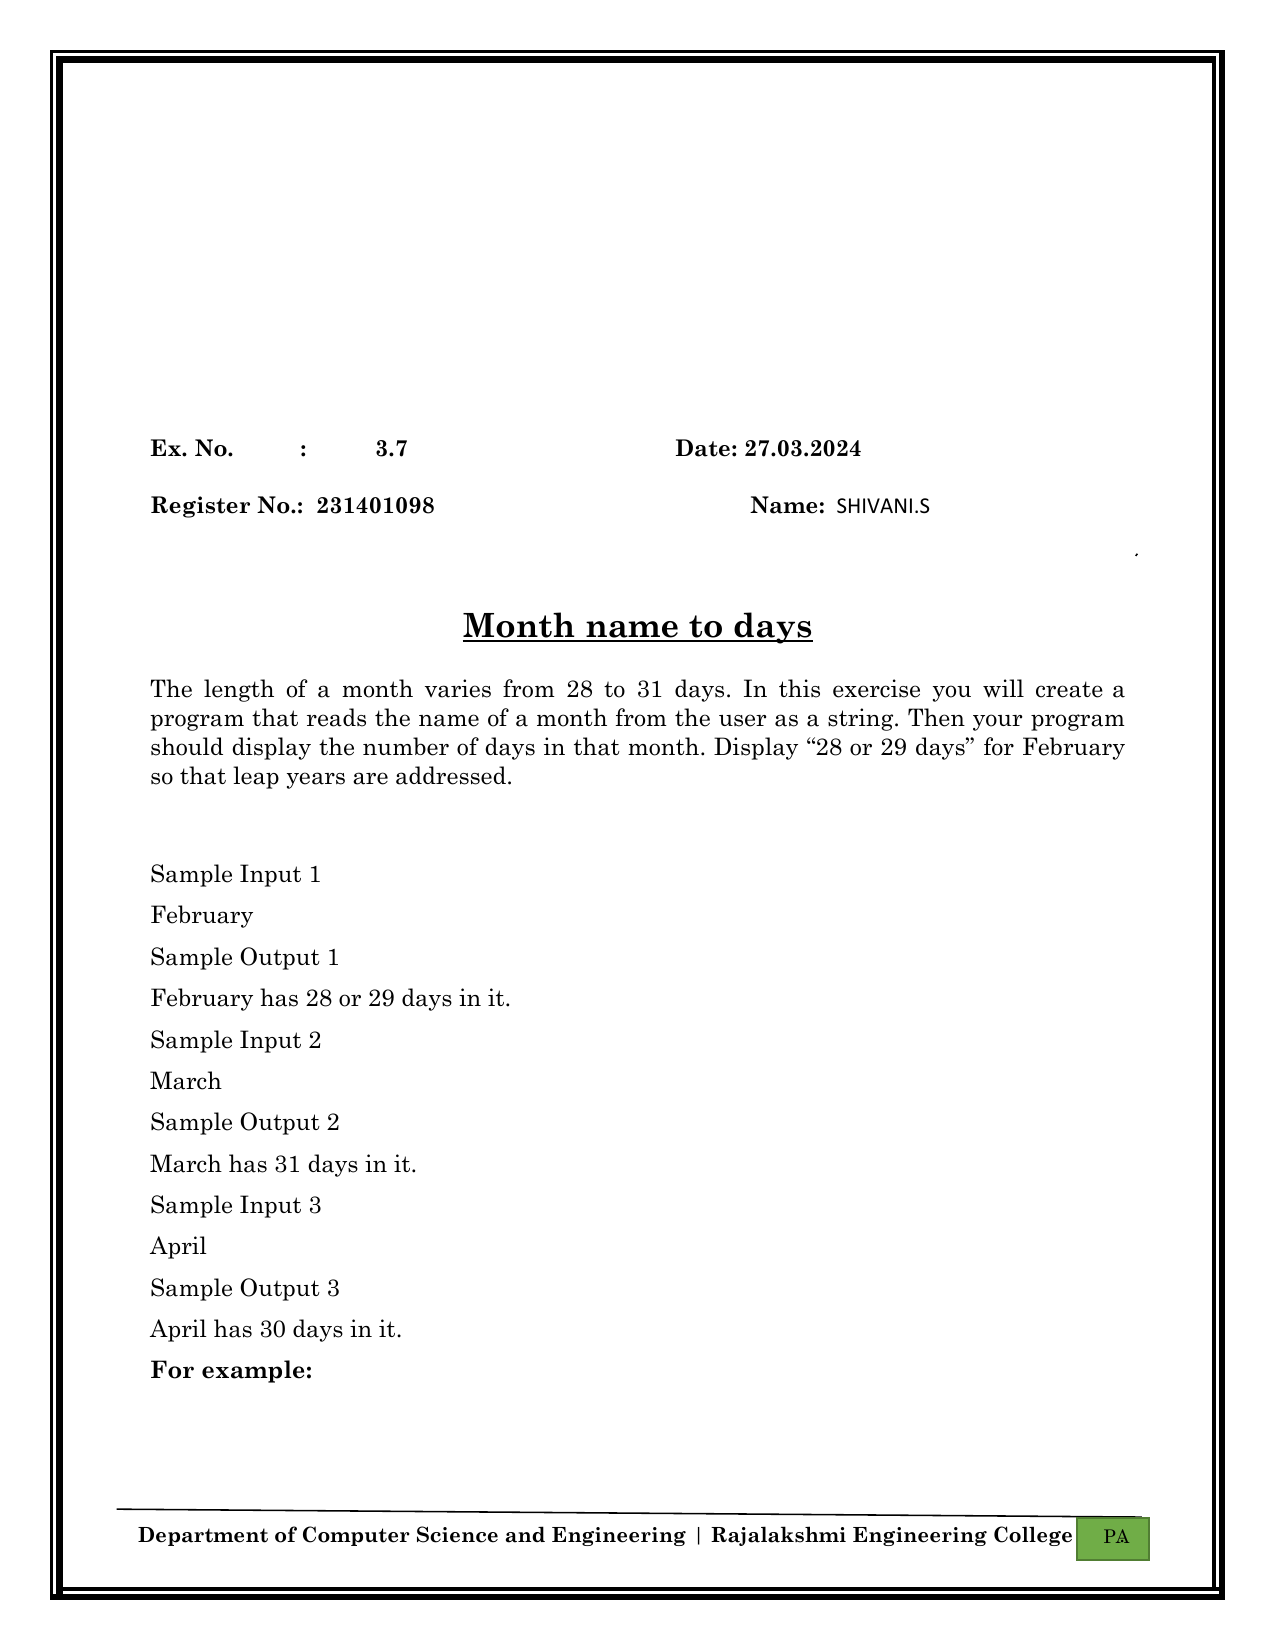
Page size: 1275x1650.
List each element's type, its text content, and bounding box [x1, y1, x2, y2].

text Sample Output 2 [150, 1107, 1125, 1136]
text Sample Output 1 [150, 942, 1125, 971]
text For example: [150, 1355, 1125, 1384]
text March [150, 1066, 1125, 1094]
text Sample Input 3 [150, 1190, 1125, 1219]
text Register No.: 231401098 Name: SHIVANI.S [150, 491, 1125, 519]
text Ex. No. : 3.7 Date: 27.03.2024 [150, 434, 1125, 461]
text February [150, 900, 1125, 929]
text April [150, 1231, 1125, 1260]
text Sample Input 2 [150, 1024, 1125, 1053]
text February has 28 or 29 days in it. [150, 983, 1125, 1012]
text March has 31 days in it. [150, 1148, 1125, 1177]
text Month name to days [150, 605, 1125, 645]
text Sample Input 1 [150, 859, 1125, 888]
text April has 30 days in it. [150, 1314, 1125, 1343]
text Sample Output 3 [150, 1272, 1125, 1301]
text The length of a month varies from 28 to 31 days. In this exercise you will create a program that reads the name of a month from the user as a string. Then your program should display the number of days in that month. Display “28 or 29 days” for February so that leap years are addressed. [150, 674, 1125, 789]
